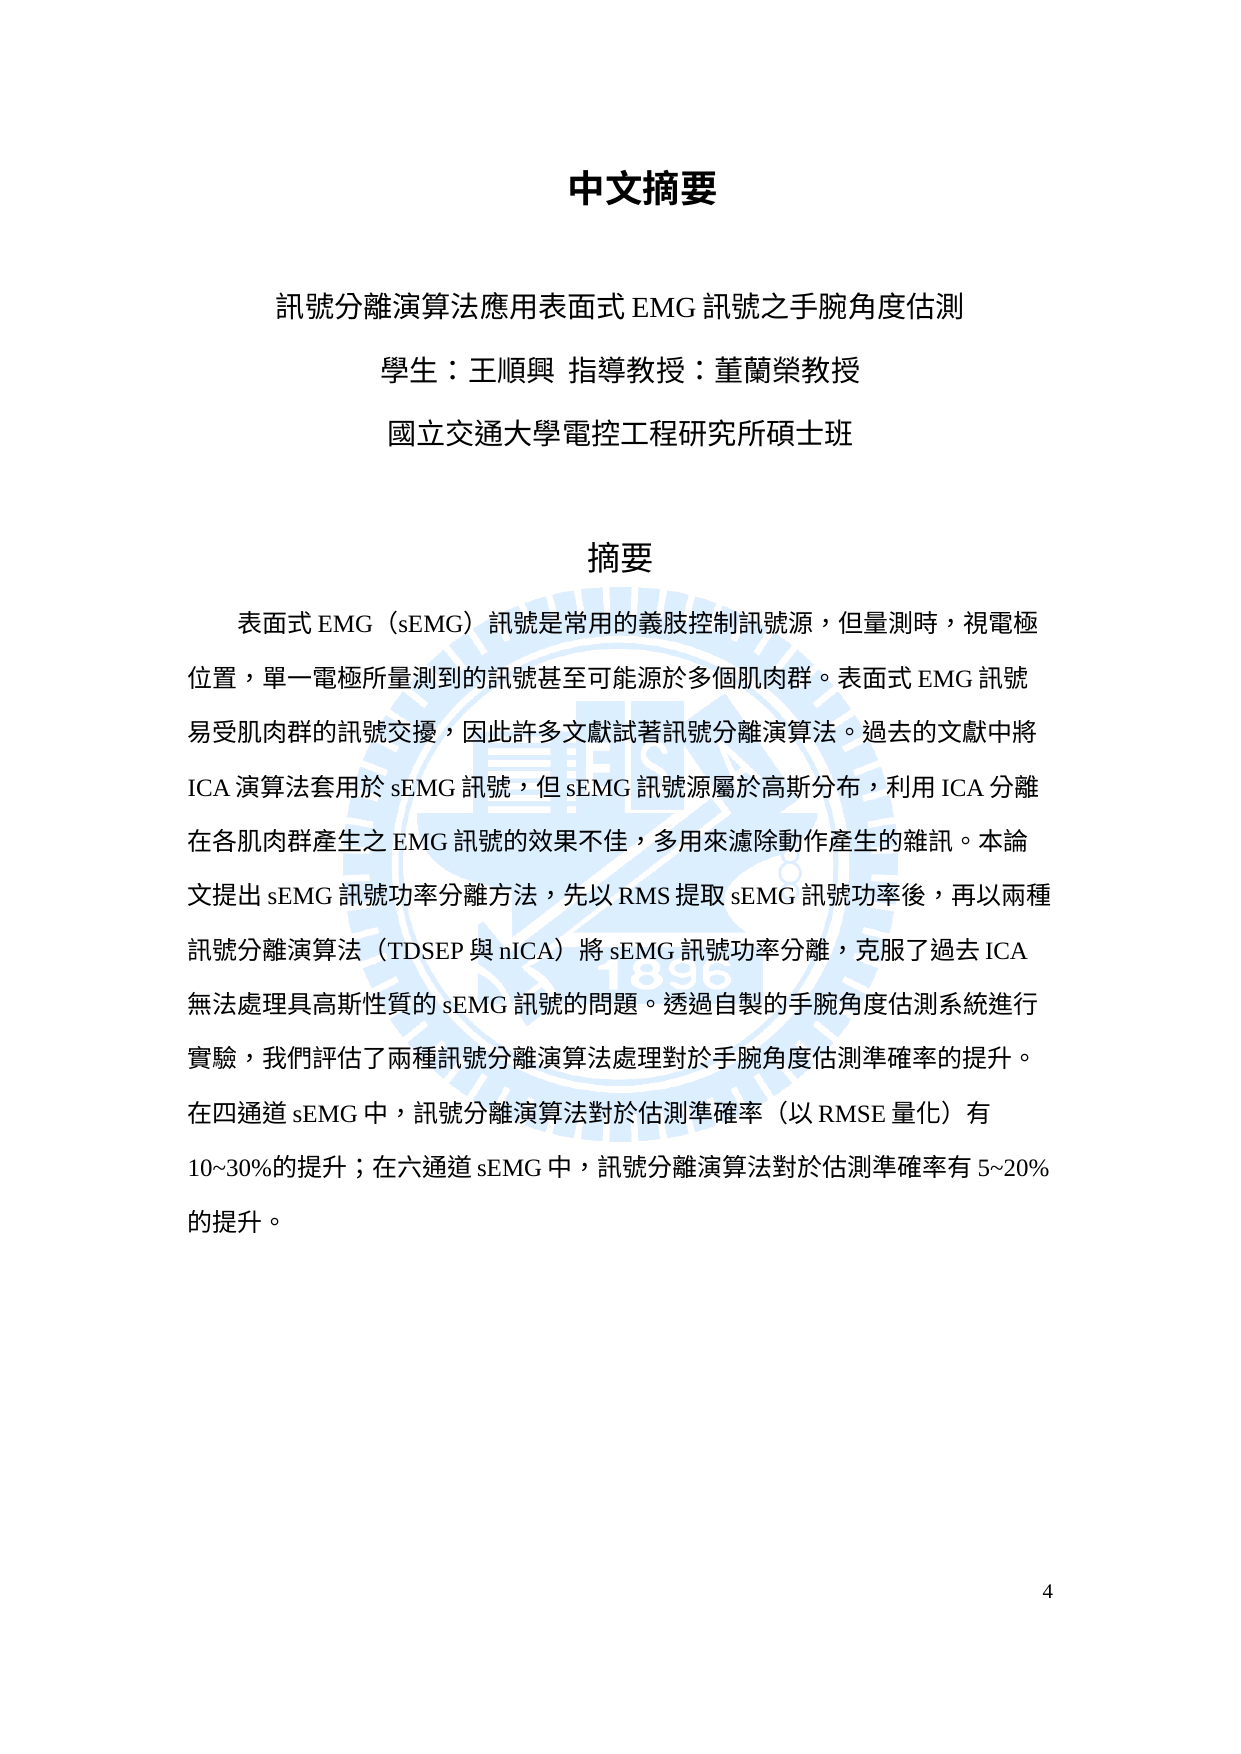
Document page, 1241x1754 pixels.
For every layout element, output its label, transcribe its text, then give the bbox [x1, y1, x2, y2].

title 中文摘要 [187, 159, 1053, 213]
text 訊號分離演算法應用表面式EMG訊號之手腕角度估測 [187, 284, 1053, 326]
text 國立交通大學電控工程研究所碩士班 [187, 411, 1053, 453]
text 摘要 [187, 532, 1053, 580]
text 學生：王順興 指導教授：董蘭榮教授 [187, 347, 1053, 389]
text 表面式EMG（sEMG）訊號是常用的義肢控制訊號源，但量測時，視電極位置，單一電極所量測到的訊號甚至可能源於多個肌肉群。表面式EMG訊號易受肌肉群的訊號交擾，因此許多文獻試著訊號分離演算法。過去的文獻中將ICA演算法套用於sEMG訊號，但sEMG訊號源屬於高斯分布，利用ICA分離在各肌肉群產生之EMG訊號的效果不佳，多用來濾除動作產生的雜訊。本論文提出sEMG訊號功率分離方法，先以RMS提取sEMG訊號功率後，再以兩種訊號分離演算法（TDSEP與nICA）將sEMG訊號功率分離，克服了過去ICA無法處理具高斯性質的sEMG訊號的問題。透過自製的手腕角度估測系統進行實驗，我們評估了兩種訊號分離演算法處理對於手腕角度估測準確率的提升。在四通道sEMG中，訊號分離演算法對於估測準確率（以RMSE量化）有10~30%的提升；在六通道sEMG中，訊號分離演算法對於估測準確率有5~20%的提升。 [187, 604, 1053, 1238]
